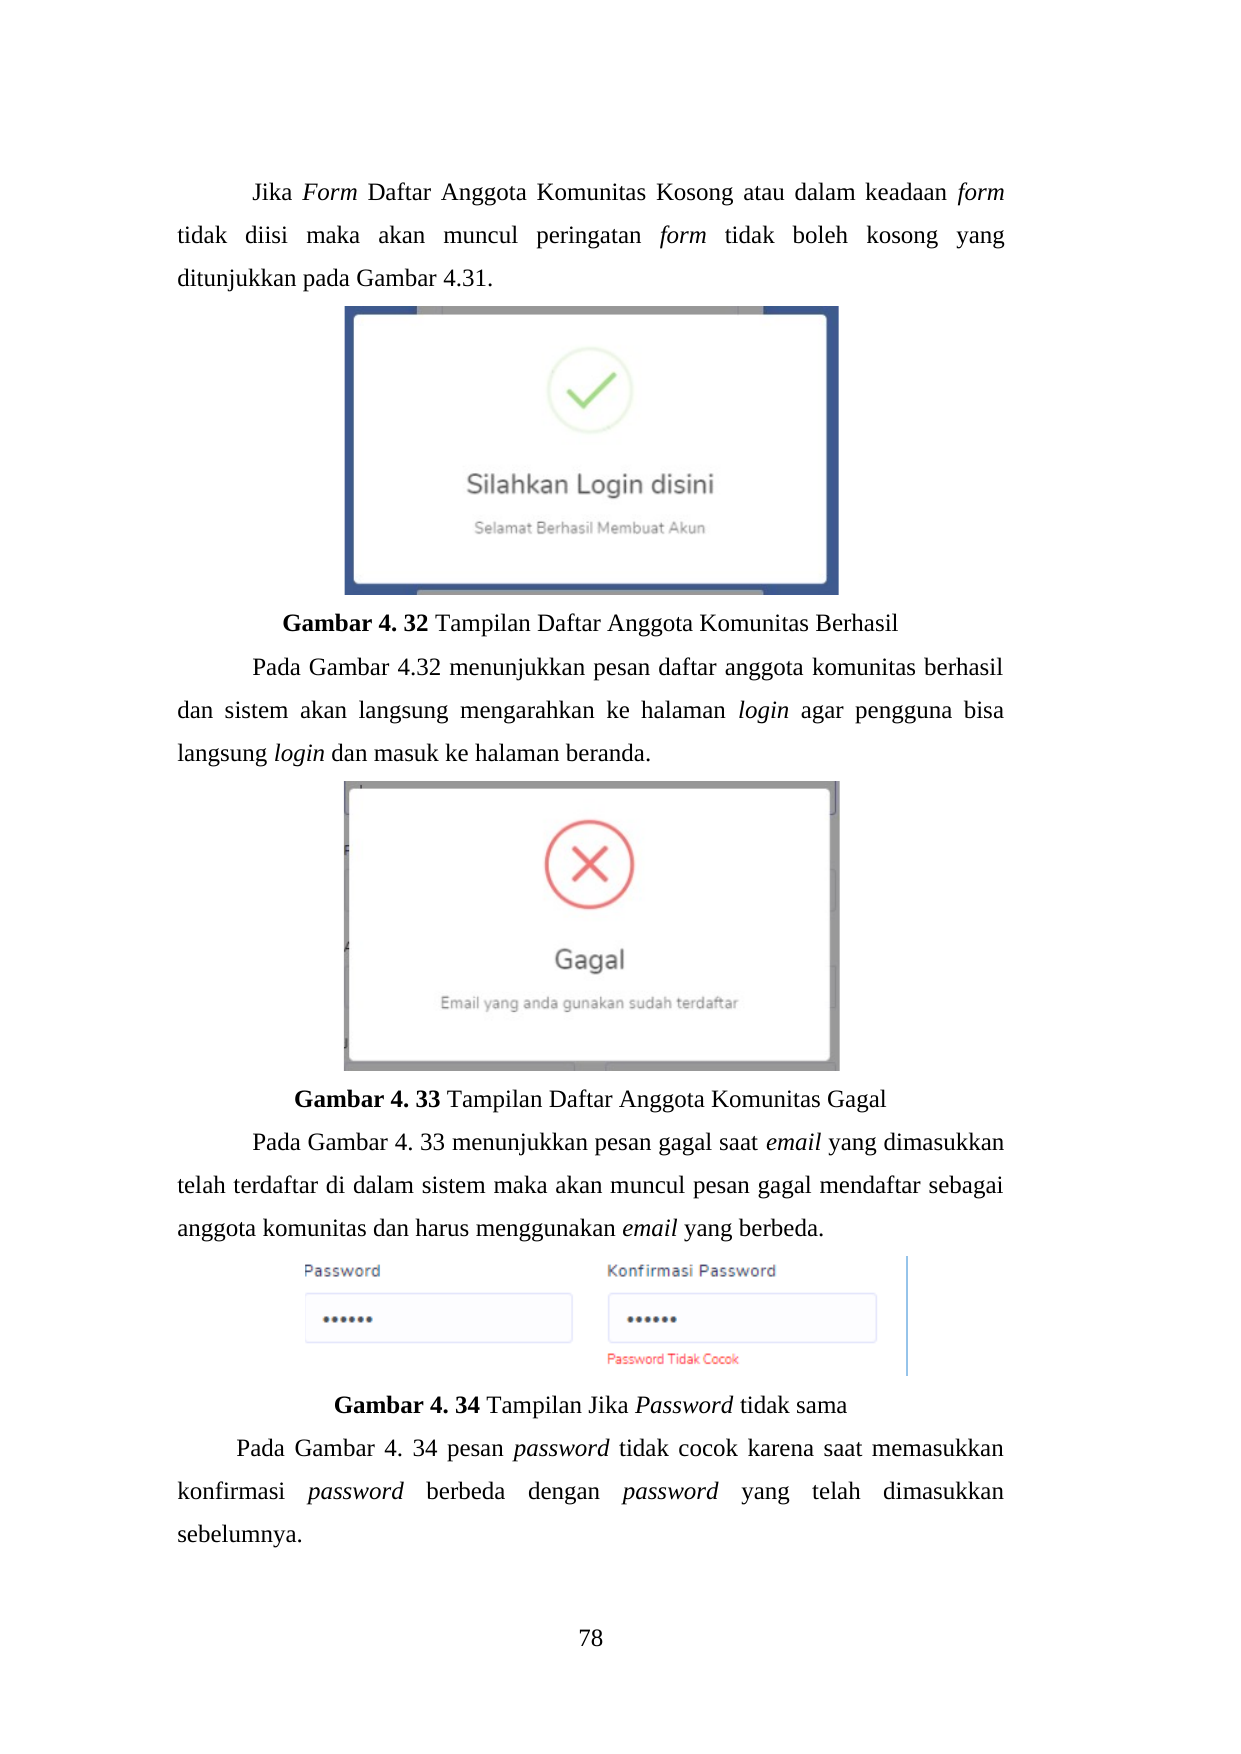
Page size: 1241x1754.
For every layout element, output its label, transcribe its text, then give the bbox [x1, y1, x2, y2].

picture [305, 1256, 908, 1376]
text Gambar 4. 33 Tampilan Daftar Anggota Komunitas Gagal [294, 1084, 1109, 1113]
text Pada Gambar 4. 33 menunjukkan pesan gagal saat email yang dimasukkan telah terdaftar di dalam sistem maka akan muncul pesan gagal mendaftar sebagai anggota komunitas dan harus menggunakan email yang berbeda. [177, 1127, 1004, 1242]
text Jika Form Daftar Anggota Komunitas Kosong atau dalam keadaan form tidak diisi maka akan muncul peringatan form tidak boleh kosong yang ditunjukkan pada Gambar 4.31. [177, 177, 1004, 292]
text Gambar 4. 32 Tampilan Daftar Anggota Komunitas Berhasil [282, 608, 1109, 637]
picture [344, 306, 839, 595]
picture [343, 781, 840, 1071]
text Pada Gambar 4.32 menunjukkan pesan daftar anggota komunitas berhasil dan sistem akan langsung mengarahkan ke halaman login agar pengguna bisa langsung login dan masuk ke halaman beranda. [177, 652, 1004, 767]
text Pada Gambar 4. 34 pesan password tidak cocok karena saat memasukkan konfirmasi password berbeda dengan password yang telah dimasukkan sebelumnya. [177, 1433, 1004, 1548]
text Gambar 4. 34 Tampilan Jika Password tidak sama [333, 1390, 1109, 1418]
